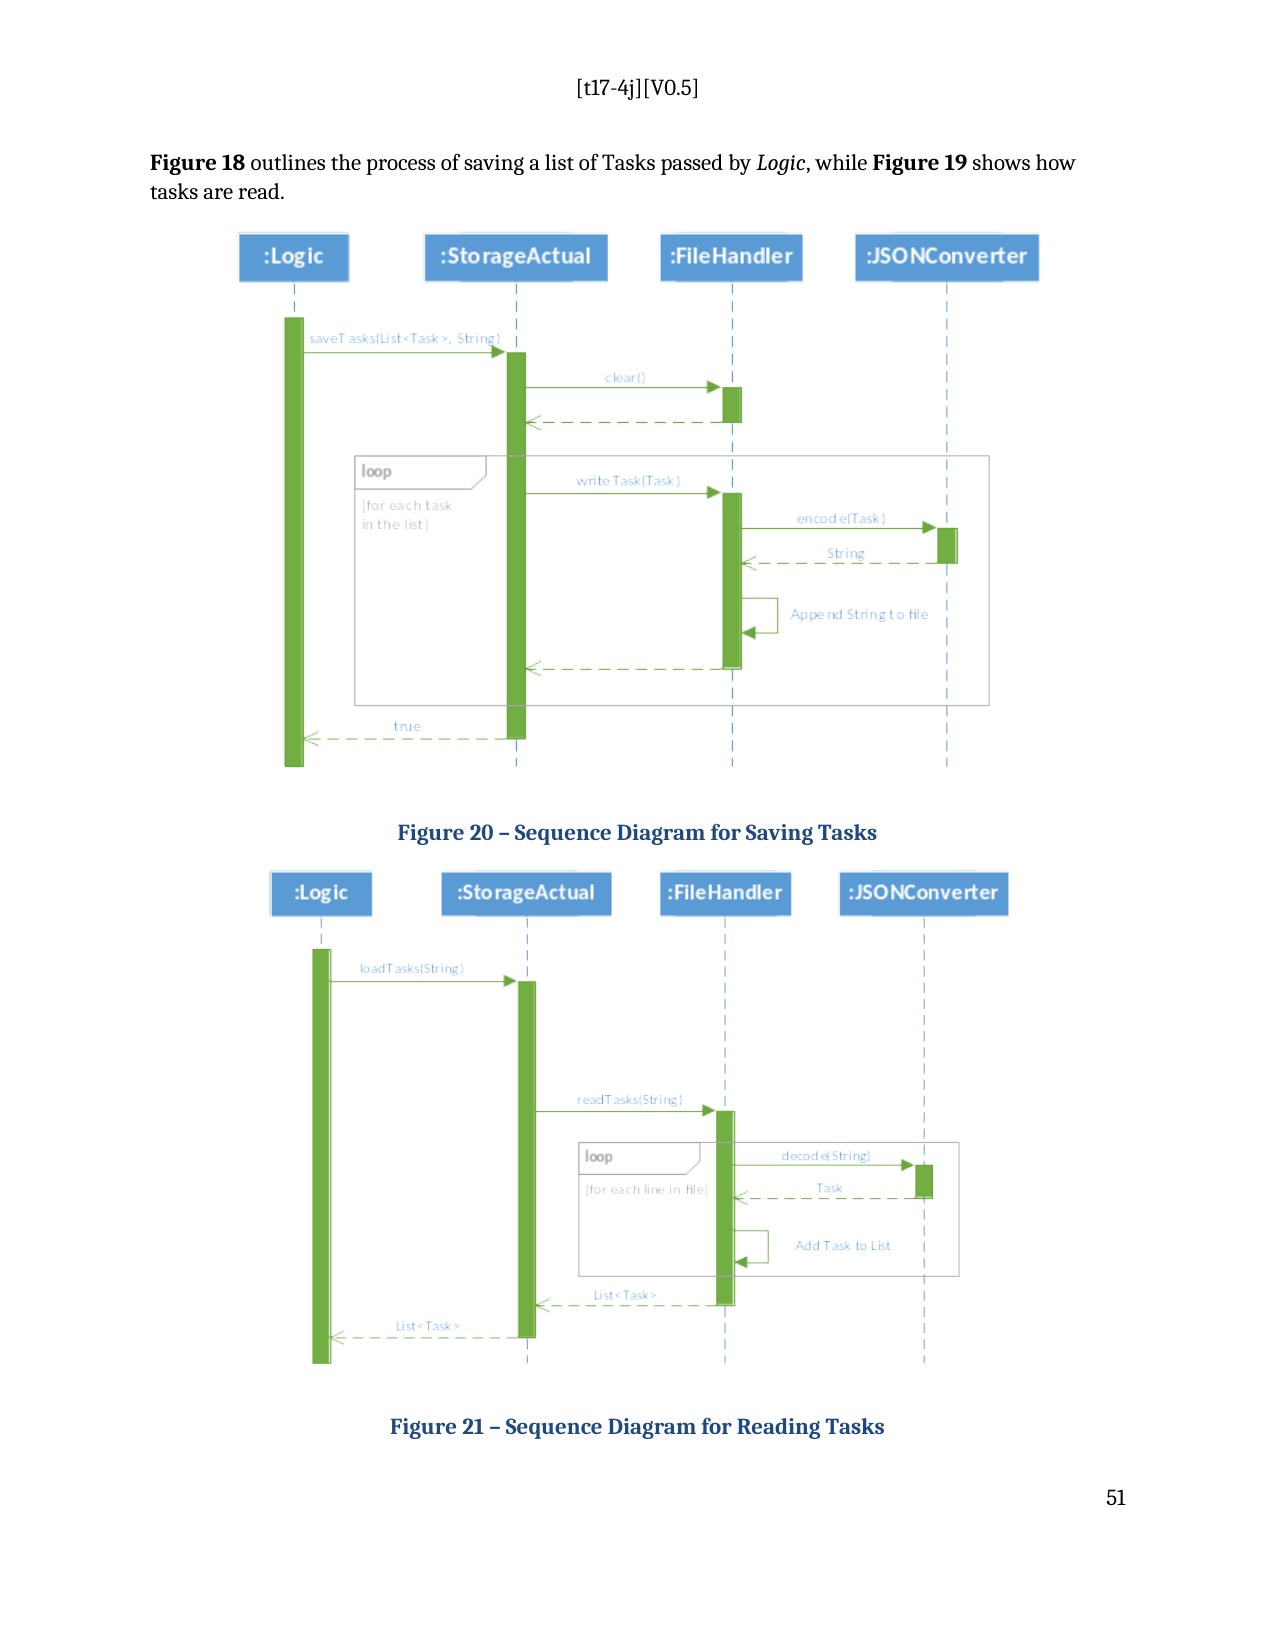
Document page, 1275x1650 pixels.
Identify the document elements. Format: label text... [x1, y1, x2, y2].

text Figure 18 outlines the process of saving a list of Tasks passed by Logic, while Figure 19 shows how tasks are read. [150, 150, 1125, 205]
